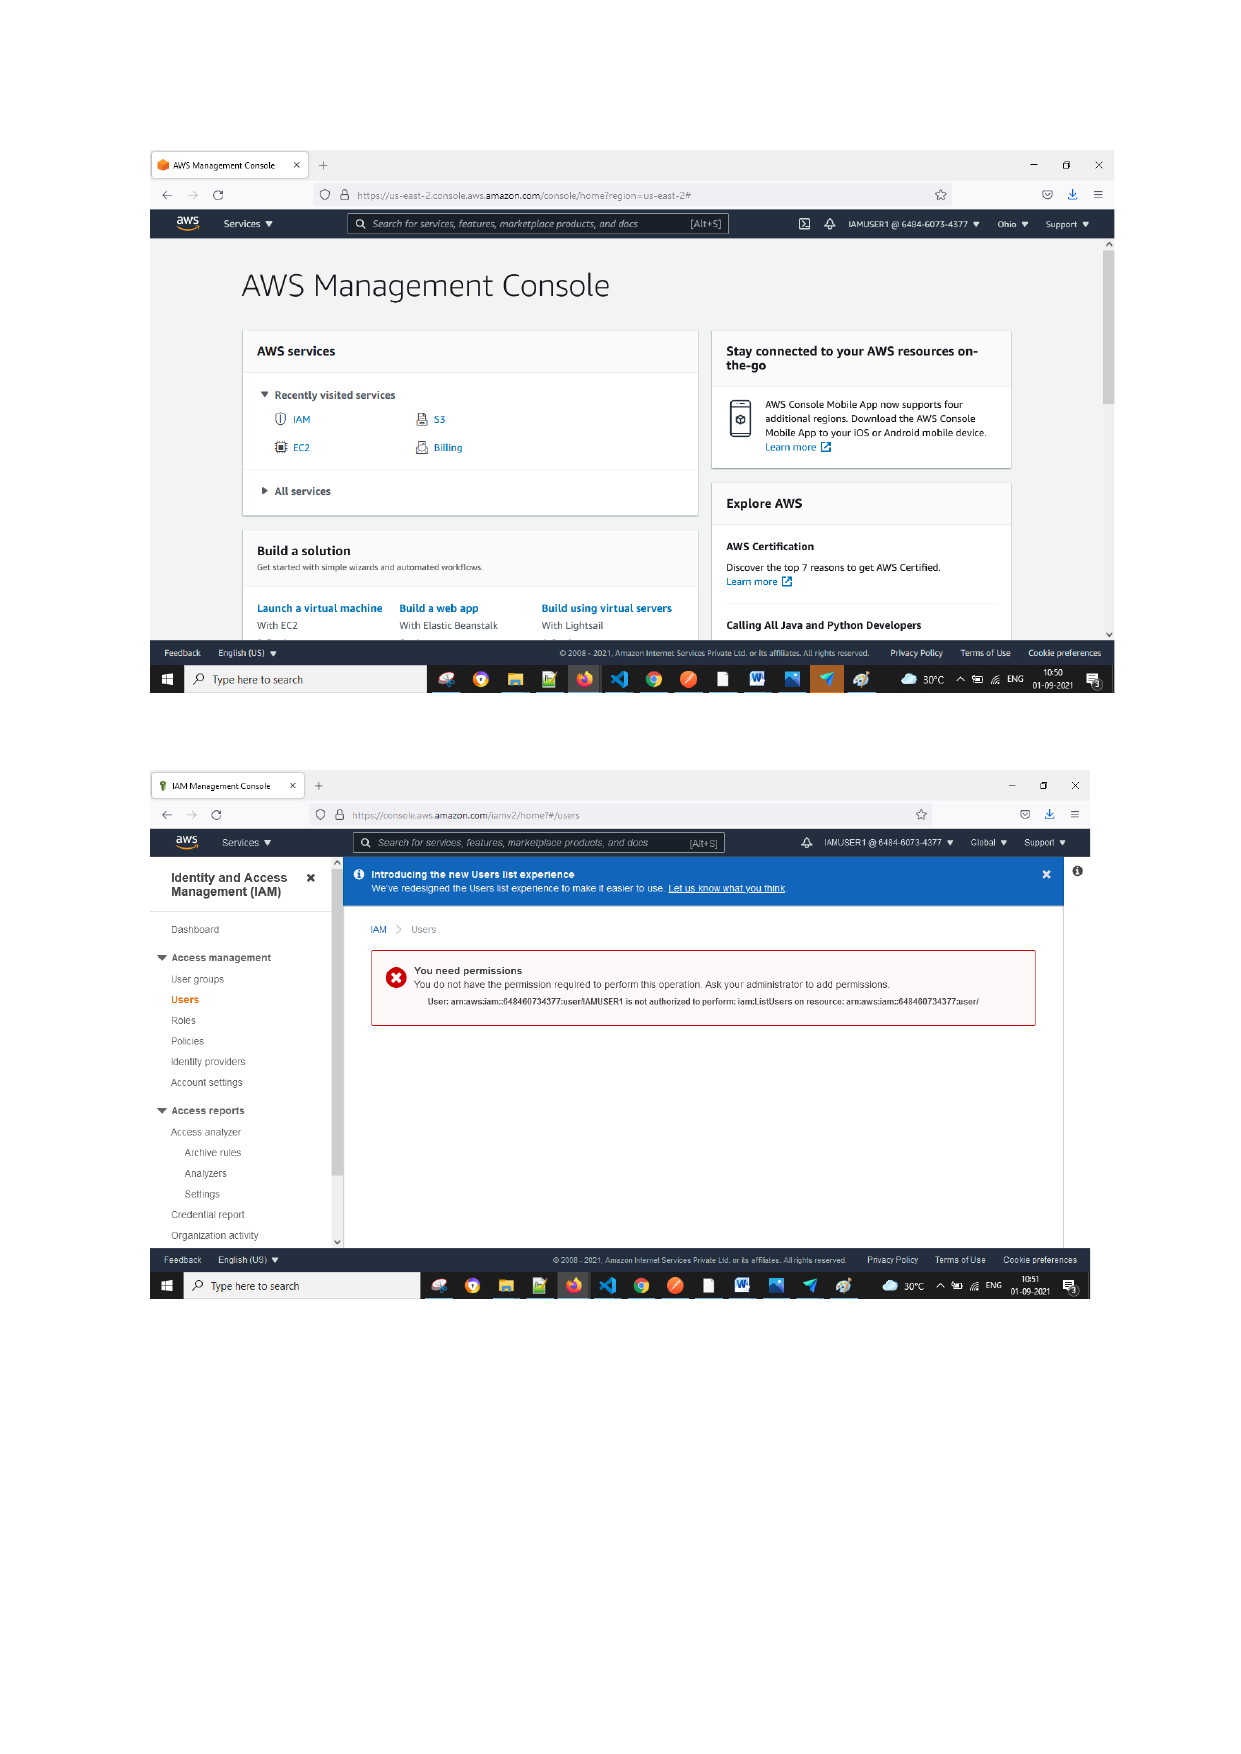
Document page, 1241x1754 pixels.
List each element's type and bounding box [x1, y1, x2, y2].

picture [150, 150, 1115, 693]
picture [150, 770, 1091, 1299]
